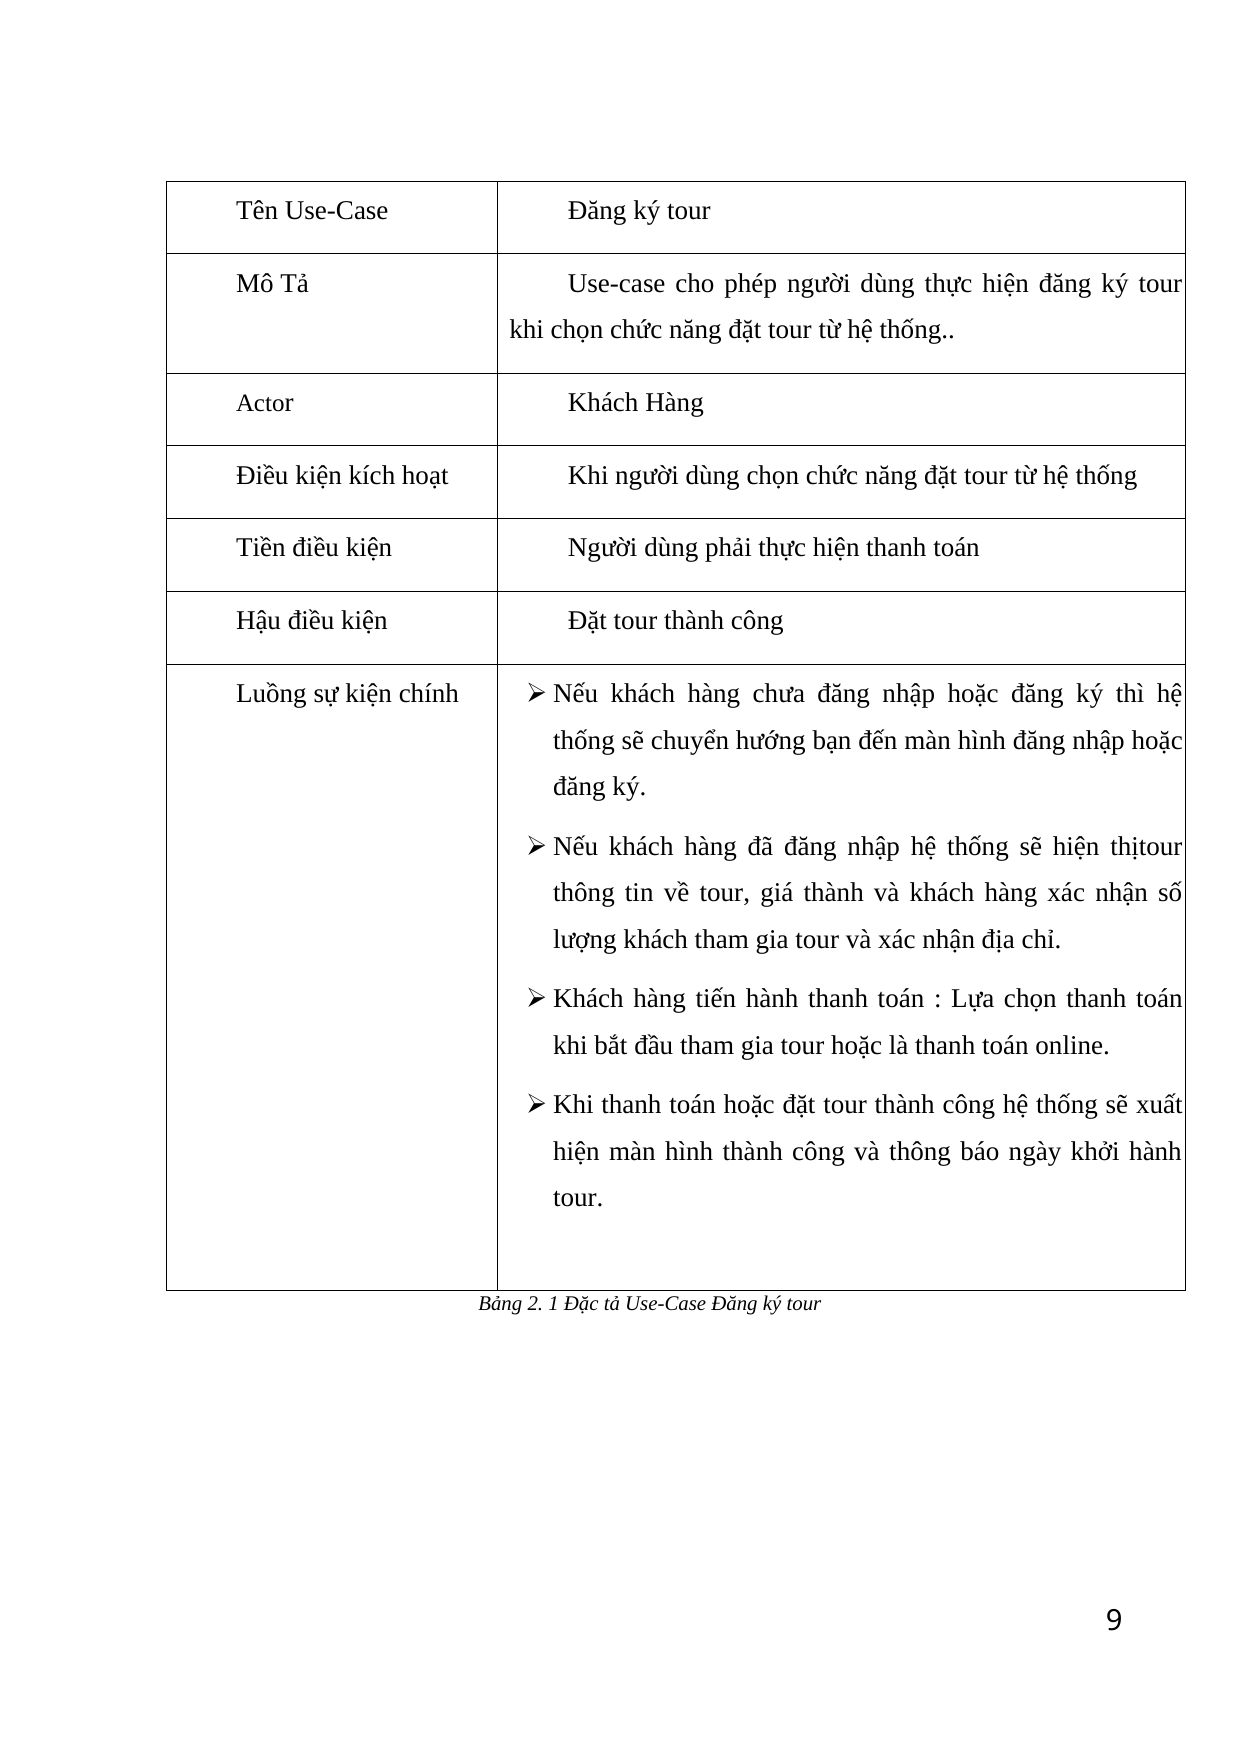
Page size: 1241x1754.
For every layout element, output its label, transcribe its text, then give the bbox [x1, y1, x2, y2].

table_cell Khi người dùng chọn chức năng đặt tour từ hệ thống [498, 446, 1185, 518]
table_cell Mô Tả [167, 254, 497, 373]
table_cell Khách Hàng [498, 374, 1185, 445]
table_cell Người dùng phải thực hiện thanh toán [498, 519, 1185, 591]
table_cell Luồng sự kiện chính [167, 665, 497, 1289]
table_cell Nếu khách hàng chưa đăng nhập hoặc đăng ký thì hệ thống sẽ chuyển hướng bạn đến màn hình đăng nhập hoặc đăng ký. Nếu khách hàng đã đăng nhập hệ thống sẽ hiện thịtour thông tin về tour, giá thành và khách hàng xác nhận số lượng khách tham gia tour và xác nhận địa chỉ. Khách hàng tiến hành thanh toán : Lựa chọn thanh toán khi bắt đầu tham gia tour hoặc là thanh toán online. Khi thanh toán hoặc đặt tour thành công hệ thống sẽ xuất hiện màn hình thành công và thông báo ngày khởi hành tour. [498, 665, 1185, 1289]
table_cell Tiền điều kiện [167, 519, 497, 591]
table_cell Use-case cho phép người dùng thực hiện đăng ký tour khi chọn chức năng đặt tour từ hệ thống.. [498, 254, 1185, 373]
table_cell Hậu điều kiện [167, 592, 497, 663]
table_cell Điều kiện kích hoạt [167, 446, 497, 518]
table_header Đăng ký tour [498, 182, 1185, 253]
table_cell Actor [167, 374, 497, 445]
table_cell Đặt tour thành công [498, 592, 1185, 663]
text Bảng 2. 1 Đặc tả Use-Case Đăng ký tour [177, 1291, 1122, 1314]
table_header Tên Use-Case [167, 182, 497, 253]
